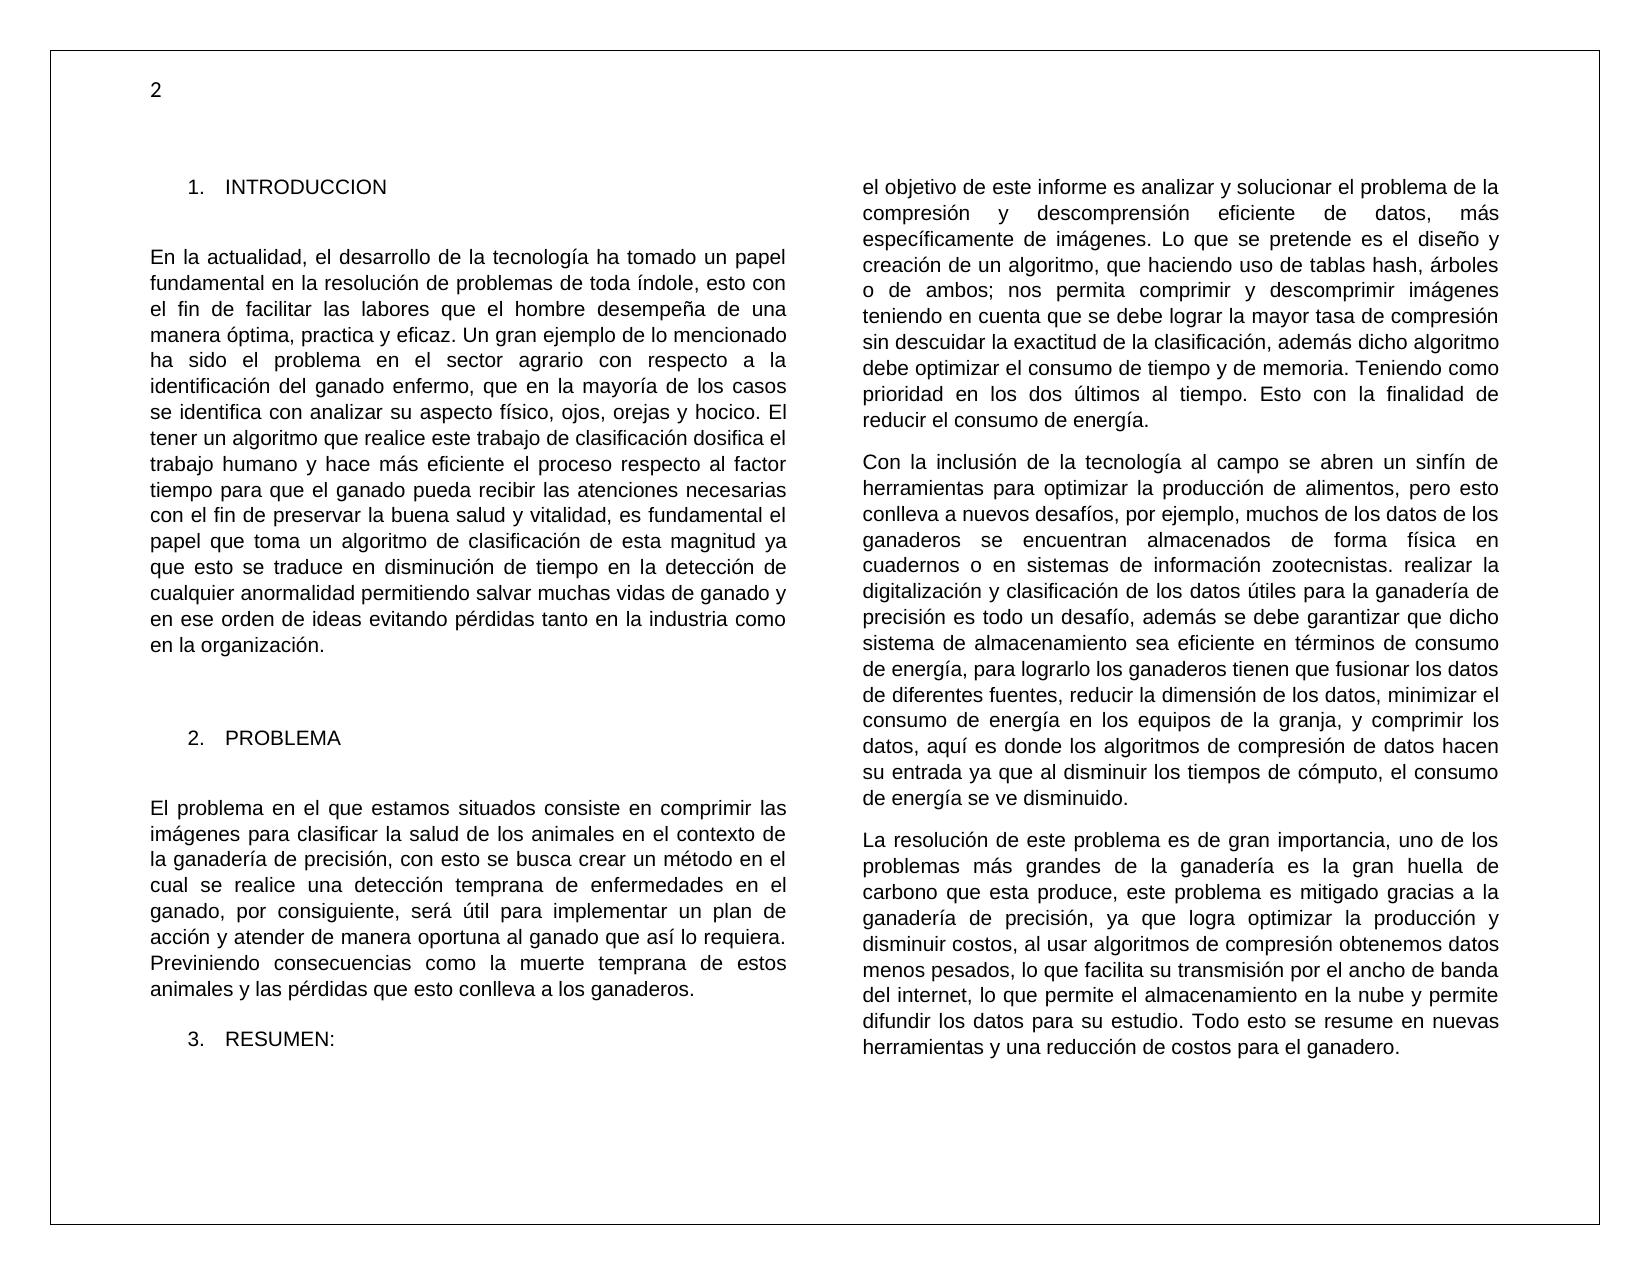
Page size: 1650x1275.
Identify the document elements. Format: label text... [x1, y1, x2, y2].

text En la actualidad, el desarrollo de la tecnología ha tomado un papel fundamental en la resolución de problemas de toda índole, esto con el fin de facilitar las labores que el hombre desempeña de una manera óptima, practica y eficaz. Un gran ejemplo de lo mencionado ha sido el problema en el sector agrario con respecto a la identificación del ganado enfermo, que en la mayoría de los casos se identifica con analizar su aspecto físico, ojos, orejas y hocico. El tener un algoritmo que realice este trabajo de clasificación dosifica el trabajo humano y hace más eficiente el proceso respecto al factor tiempo para que el ganado pueda recibir las atenciones necesarias con el fin de preservar la buena salud y vitalidad, es fundamental el papel que toma un algoritmo de clasificación de esta magnitud ya que esto se traduce en disminución de tiempo en la detección de cualquier anormalidad permitiendo salvar muchas vidas de ganado y en ese orden de ideas evitando pérdidas tanto en la industria como en la organización. [150, 245, 787, 656]
subtitle RESUMEN: [187, 1027, 787, 1051]
text La resolución de este problema es de gran importancia, uno de los problemas más grandes de la ganadería es la gran huella de carbono que esta produce, este problema es mitigado gracias a la ganadería de precisión, ya que logra optimizar la producción y disminuir costos, al usar algoritmos de compresión obtenemos datos menos pesados, lo que facilita su transmisión por el ancho de banda del internet, lo que permite el almacenamiento en la nube y permite difundir los datos para su estudio. Todo esto se resume en nuevas herramientas y una reducción de costos para el ganadero. [862, 828, 1500, 1059]
text el objetivo de este informe es analizar y solucionar el problema de la compresión y descomprensión eficiente de datos, más específicamente de imágenes. Lo que se pretende es el diseño y creación de un algoritmo, que haciendo uso de tablas hash, árboles o de ambos; nos permita comprimir y descomprimir imágenes teniendo en cuenta que se debe lograr la mayor tasa de compresión sin descuidar la exactitud de la clasificación, además dicho algoritmo debe optimizar el consumo de tiempo y de memoria. Teniendo como prioridad en los dos últimos al tiempo. Esto con la finalidad de reducir el consumo de energía. [862, 175, 1500, 431]
text El problema en el que estamos situados consiste en comprimir las imágenes para clasificar la salud de los animales en el contexto de la ganadería de precisión, con esto se busca crear un método en el cual se realice una detección temprana de enfermedades en el ganado, por consiguiente, será útil para implementar un plan de acción y atender de manera oportuna al ganado que así lo requiera. Previniendo consecuencias como la muerte temprana de estos animales y las pérdidas que esto conlleva a los ganaderos. [150, 796, 787, 1000]
subtitle PROBLEMA [187, 726, 787, 750]
text Con la inclusión de la tecnología al campo se abren un sinfín de herramientas para optimizar la producción de alimentos, pero esto conlleva a nuevos desafíos, por ejemplo, muchos de los datos de los ganaderos se encuentran almacenados de forma física en cuadernos o en sistemas de información zootecnistas. realizar la digitalización y clasificación de los datos útiles para la ganadería de precisión es todo un desafío, además se debe garantizar que dicho sistema de almacenamiento sea eficiente en términos de consumo de energía, para lograrlo los ganaderos tienen que fusionar los datos de diferentes fuentes, reducir la dimensión de los datos, minimizar el consumo de energía en los equipos de la granja, y comprimir los datos, aquí es donde los algoritmos de compresión de datos hacen su entrada ya que al disminuir los tiempos de cómputo, el consumo de energía se ve disminuido. [862, 450, 1500, 810]
subtitle INTRODUCCION [187, 175, 787, 199]
